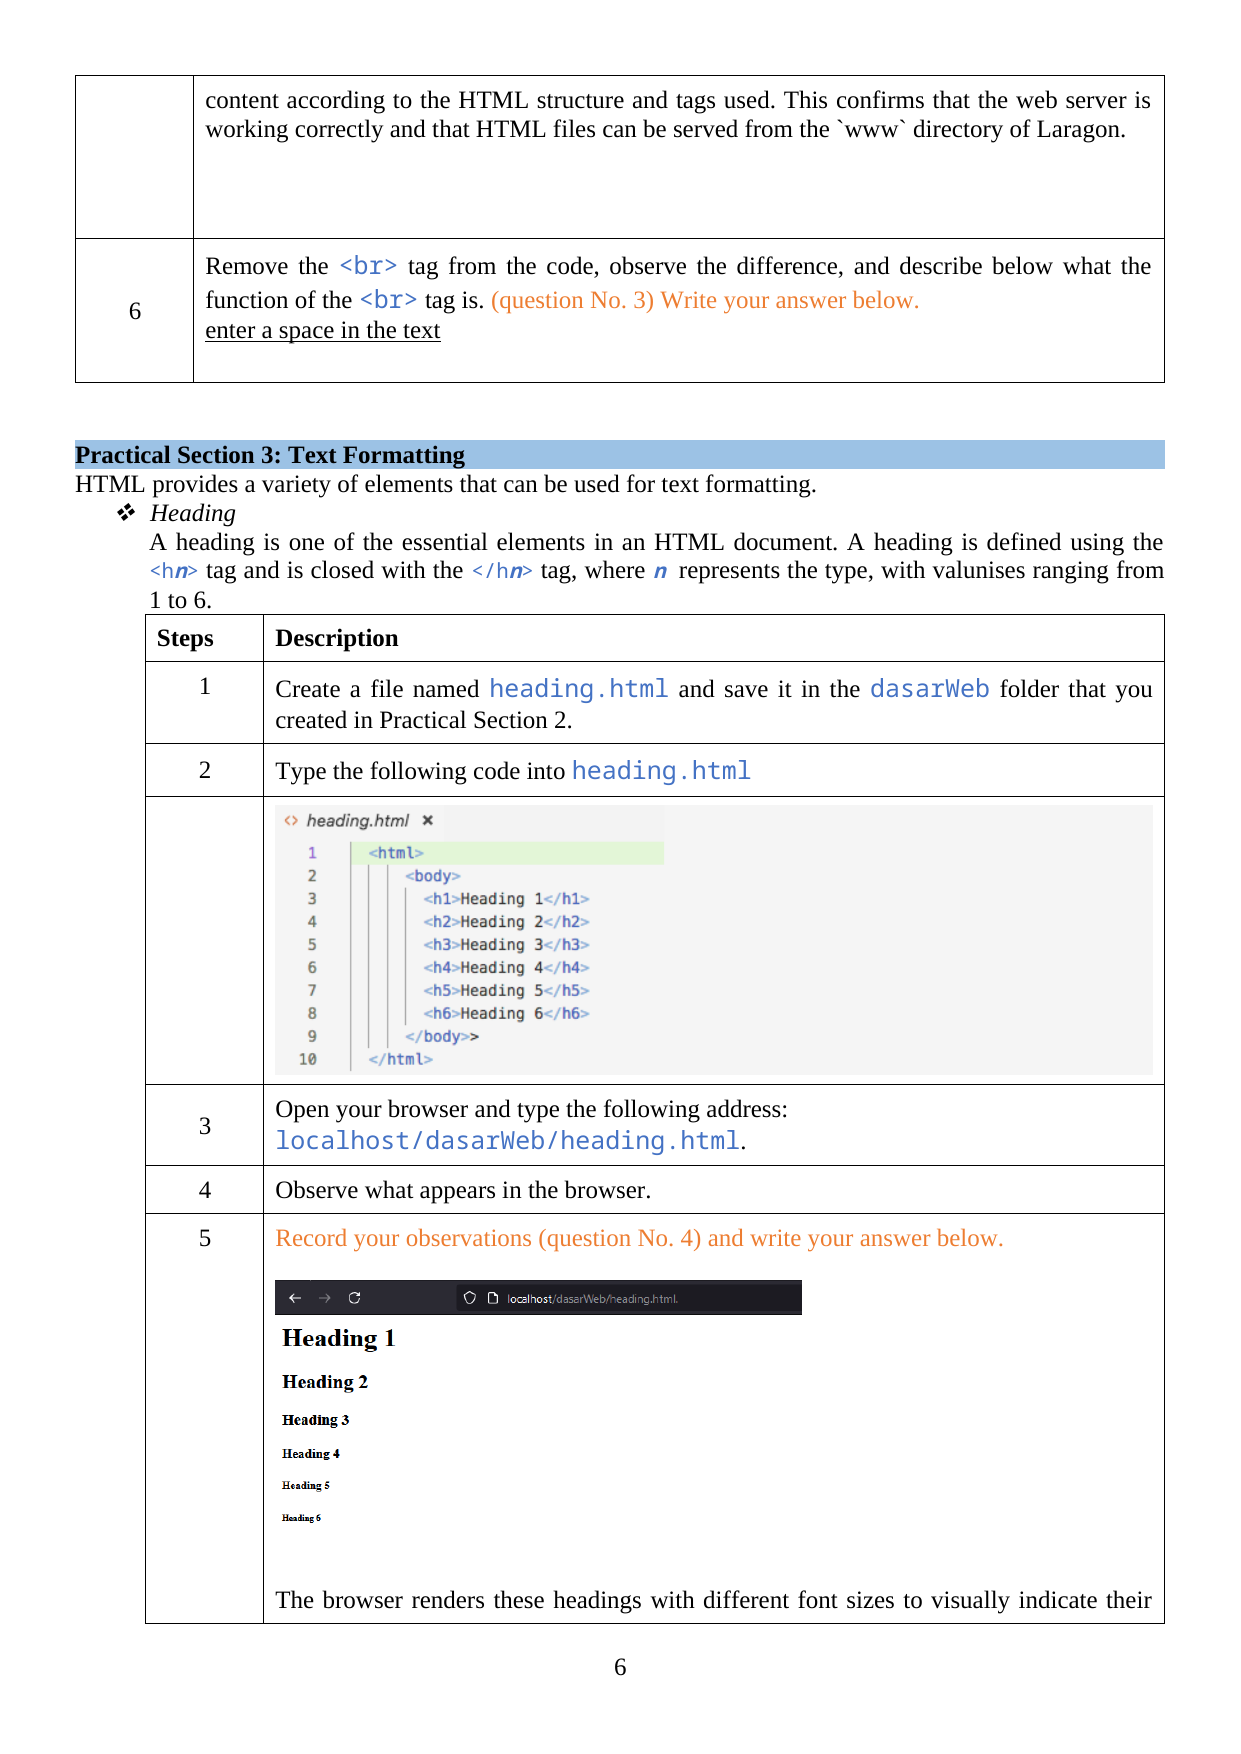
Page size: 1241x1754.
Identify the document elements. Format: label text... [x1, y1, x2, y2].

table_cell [194, 76, 1164, 237]
table_cell Type the following code into heading.html [264, 744, 1164, 796]
table_cell Create a file named heading.html and save it in the dasarWeb folder that you created in Practical Section 2. [264, 662, 1164, 743]
text A heading is one of the essential elements in an HTML document. A heading is defined using the <hn> tag and is closed with the </hn> tag, where n represents the type, with valunises ranging from 1 to 6. [149, 527, 1165, 614]
text HTML provides a variety of elements that can be used for text formatting. [75, 469, 1165, 498]
table_cell 3 [146, 1085, 263, 1165]
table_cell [264, 1214, 1164, 1623]
table_cell 1 [146, 662, 263, 743]
table_cell Remove the <br> tag from the code, observe the difference, and describe below what the function of the <br> tag is. (question No. 3) Write your answer below. enter a space in the text [194, 239, 1164, 382]
table_cell 5 [146, 1214, 263, 1623]
picture [275, 805, 665, 1075]
table_cell 4 [146, 1166, 263, 1213]
picture [275, 1280, 802, 1557]
table_cell Observe what appears in the browser. [264, 1166, 1164, 1213]
table_header Steps [146, 615, 263, 661]
table_cell [146, 797, 263, 1084]
table_cell 5 [76, 76, 193, 237]
table_cell Open your browser and type the following address: localhost/dasarWeb/heading.html. [264, 1085, 1164, 1165]
list Heading [112, 498, 1165, 527]
text Practical Section 3: Text Formatting [75, 440, 1165, 469]
table_cell 6 [76, 239, 193, 382]
table_cell 2 [146, 744, 263, 796]
table_cell [264, 797, 1164, 1084]
table_header Description [264, 615, 1164, 661]
